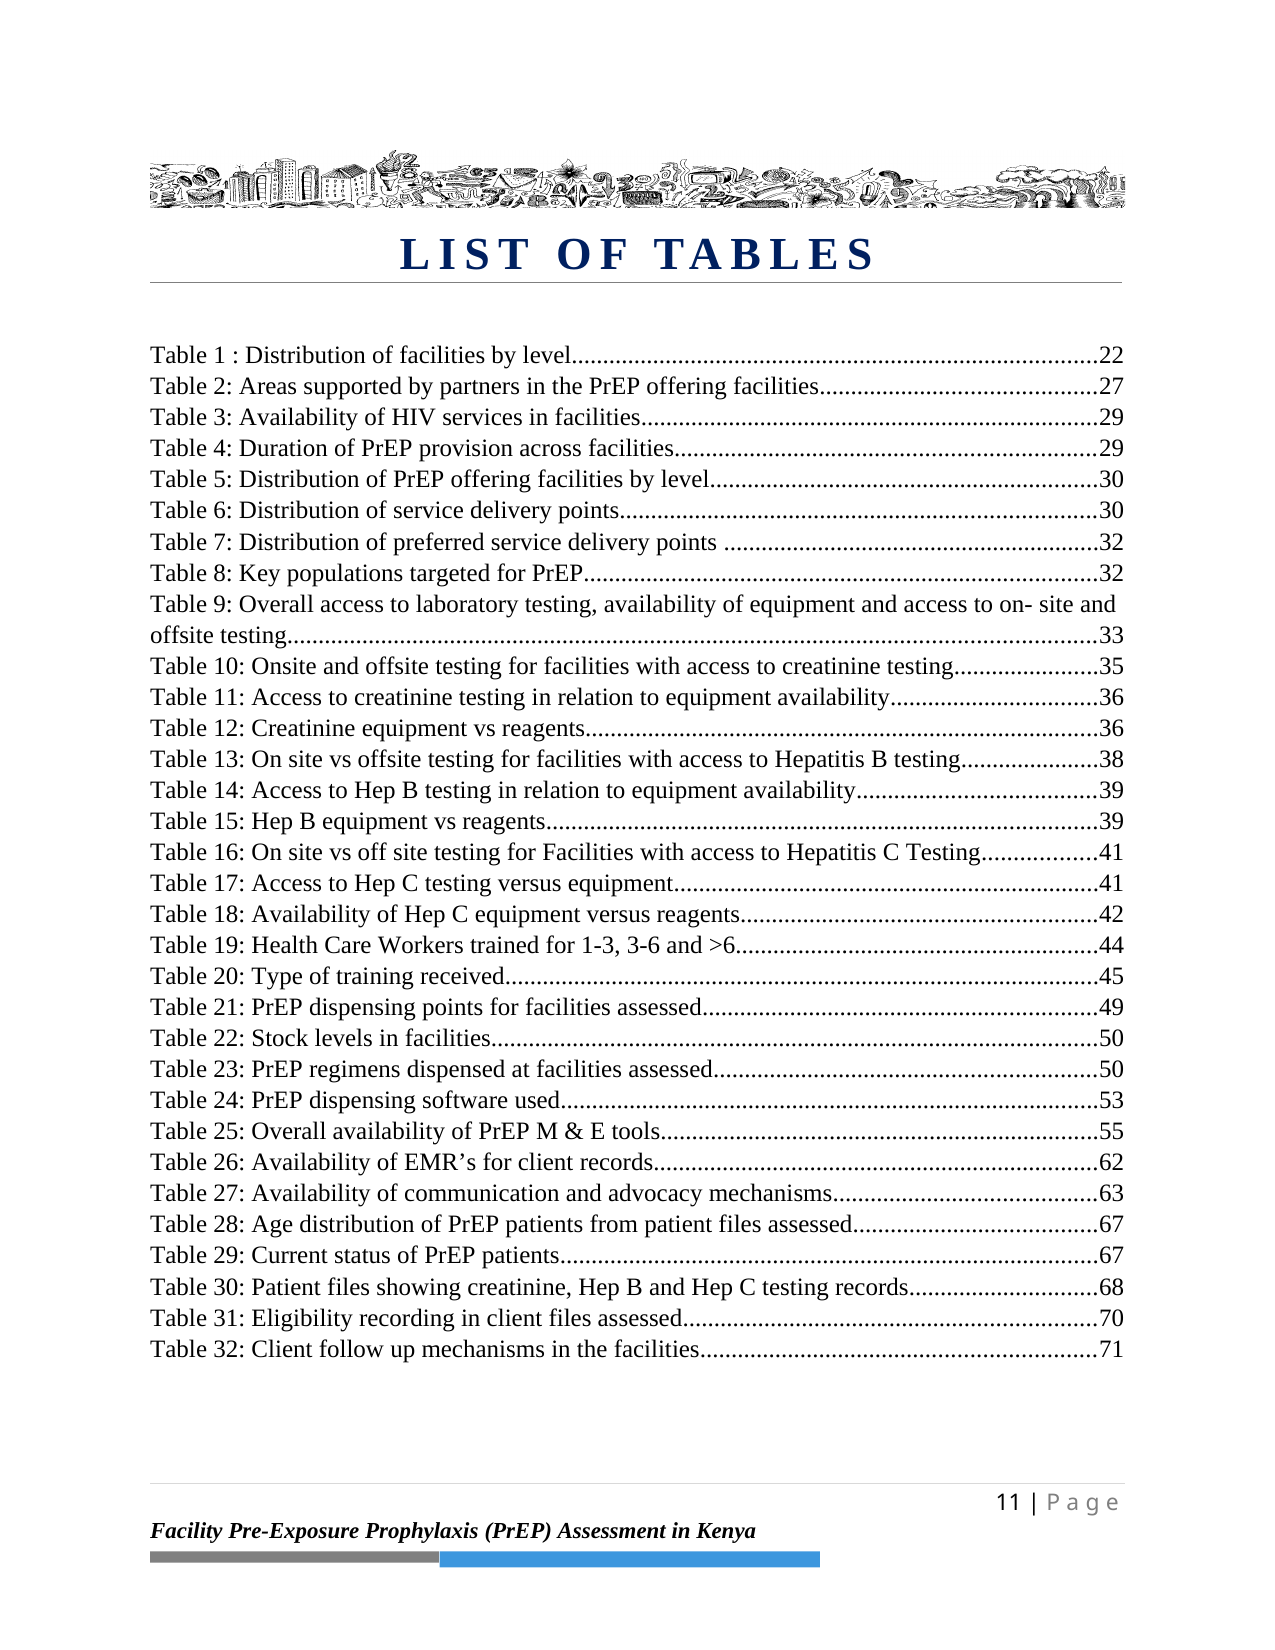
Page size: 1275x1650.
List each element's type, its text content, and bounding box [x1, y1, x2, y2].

text Table 25: Overall availability of PrEP M & E tools 55 [150, 1116, 1125, 1145]
text Table 28: Age distribution of PrEP patients from patient files assessed 67 [150, 1209, 1125, 1238]
text Table 32: Client follow up mechanisms in the facilities 71 [150, 1334, 1125, 1362]
text Table 1 : Distribution of facilities by level 22 [150, 340, 1125, 369]
text Table 27: Availability of communication and advocacy mechanisms 63 [150, 1178, 1125, 1207]
text Table 2: Areas supported by partners in the PrEP offering facilities 27 [150, 371, 1125, 400]
text Table 20: Type of training received 45 [150, 961, 1125, 990]
text Table 6: Distribution of service delivery points 30 [150, 496, 1125, 524]
text Table 4: Duration of PrEP provision across facilities 29 [150, 433, 1125, 462]
text Table 26: Availability of EMR’s for client records 62 [150, 1147, 1125, 1176]
picture [150, 150, 1125, 208]
text Table 13: On site vs offsite testing for facilities with access to Hepatitis B testing 38 [150, 744, 1125, 773]
text Table 9: Overall access to laboratory testing, availability of equipment and access to on- site and offsite testing 33 [150, 589, 1125, 648]
text Table 22: Stock levels in facilities 50 [150, 1023, 1125, 1052]
text Table 29: Current status of PrEP patients 67 [150, 1241, 1125, 1269]
text Table 21: PrEP dispensing points for facilities assessed 49 [150, 992, 1125, 1021]
text Table 11: Access to creatinine testing in relation to equipment availability 36 [150, 682, 1125, 711]
text Table 24: PrEP dispensing software used 53 [150, 1085, 1125, 1114]
text Table 23: PrEP regimens dispensed at facilities assessed 50 [150, 1054, 1125, 1083]
text Table 18: Availability of Hep C equipment versus reagents 42 [150, 899, 1125, 928]
text Table 12: Creatinine equipment vs reagents 36 [150, 713, 1125, 742]
text Table 7: Distribution of preferred service delivery points 32 [150, 527, 1125, 555]
text Table 14: Access to Hep B testing in relation to equipment availability 39 [150, 775, 1125, 804]
text LIST OF TABLES [150, 227, 1122, 282]
text Table 15: Hep B equipment vs reagents 39 [150, 806, 1125, 835]
text Table 17: Access to Hep C testing versus equipment 41 [150, 868, 1125, 897]
text Table 30: Patient files showing creatinine, Hep B and Hep C testing records 68 [150, 1272, 1125, 1300]
text Table 16: On site vs off site testing for Facilities with access to Hepatitis C Testing 41 [150, 837, 1125, 866]
text Table 3: Availability of HIV services in facilities 29 [150, 402, 1125, 431]
text Table 31: Eligibility recording in client files assessed 70 [150, 1303, 1125, 1331]
text Table 8: Key populations targeted for PrEP 32 [150, 558, 1125, 586]
text Table 19: Health Care Workers trained for 1-3, 3-6 and >6 44 [150, 930, 1125, 959]
text Table 10: Onsite and offsite testing for facilities with access to creatinine testing 35 [150, 651, 1125, 679]
text Table 5: Distribution of PrEP offering facilities by level 30 [150, 464, 1125, 493]
